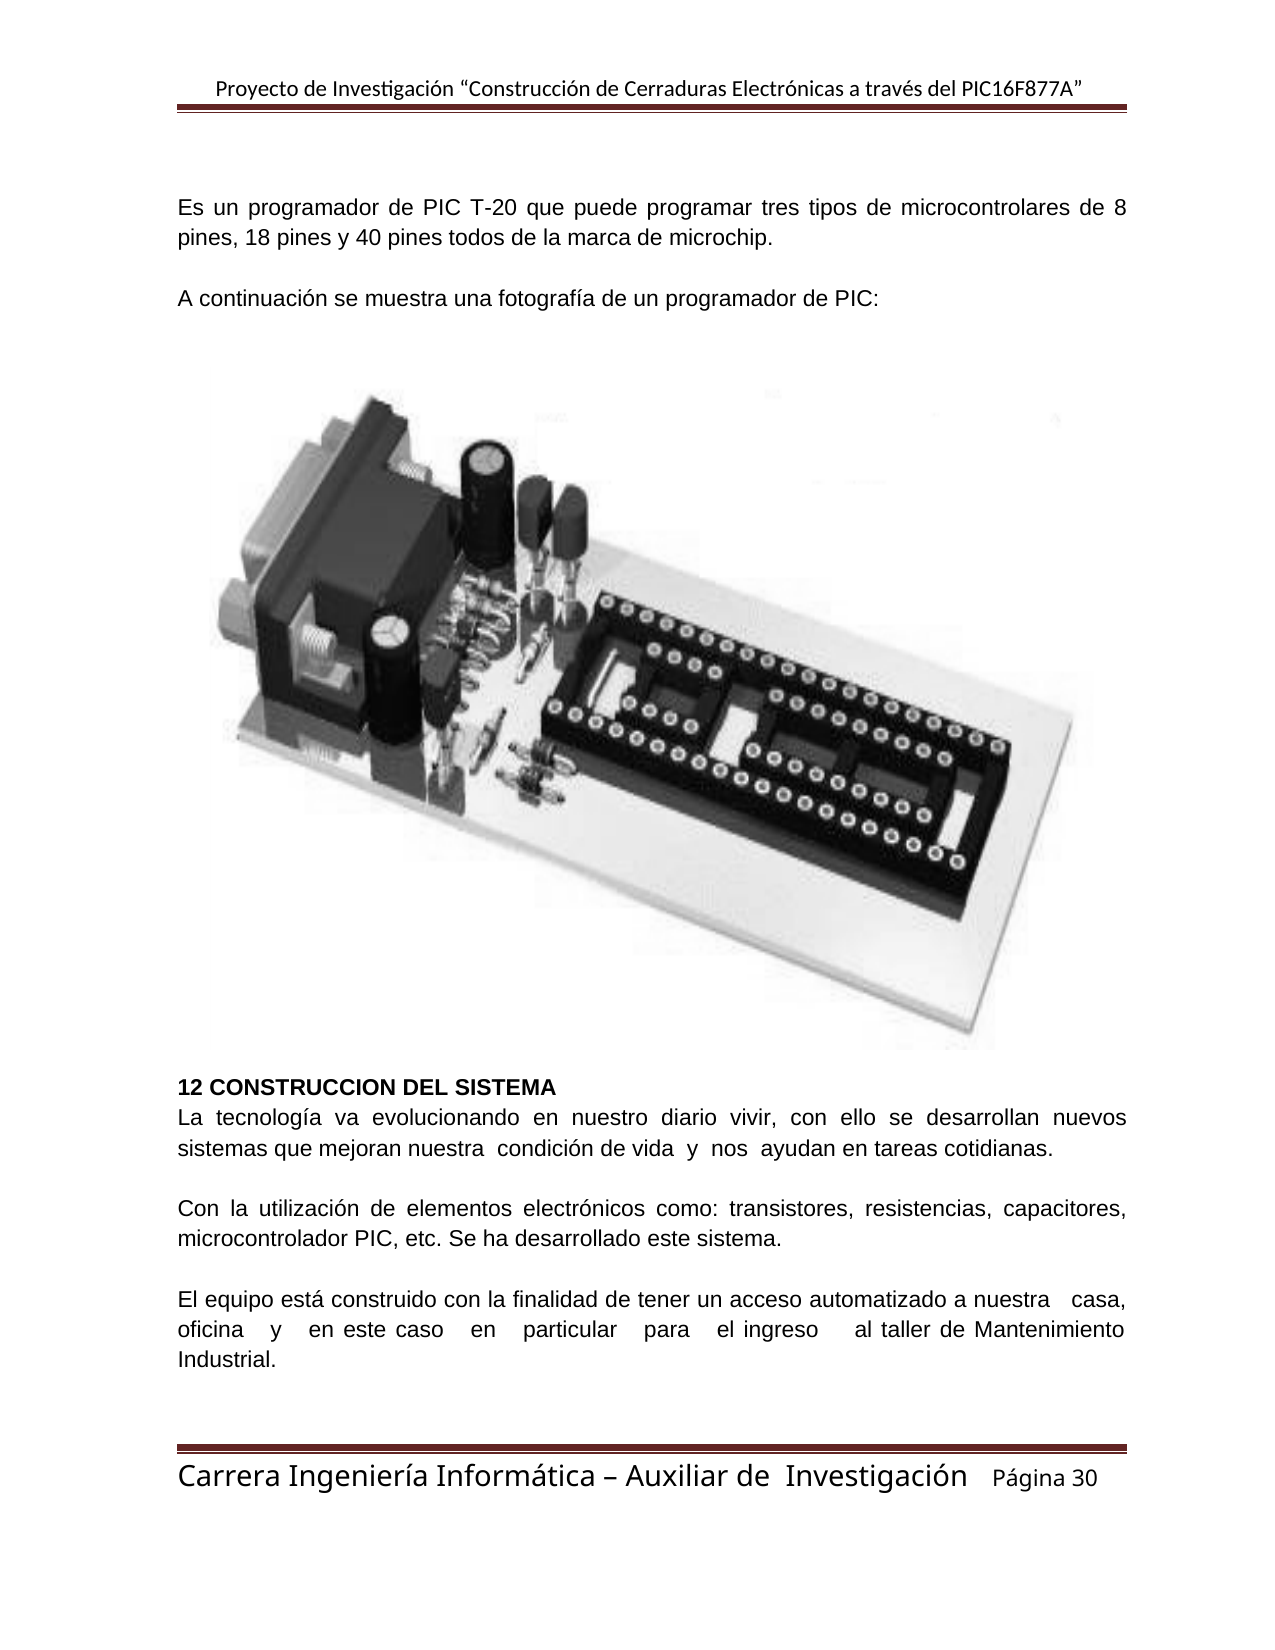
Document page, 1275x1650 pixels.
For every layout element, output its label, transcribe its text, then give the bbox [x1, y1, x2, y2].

text 12 CONSTRUCCION DEL SISTEMA [177, 1074, 1127, 1101]
text Con la utilización de elementos electrónicos como: transistores, resistencias, capacitores, microcontrolador PIC, etc. Se ha desarrollado este sistema. [177, 1195, 1127, 1252]
text A continuación se muestra una fotografía de un programador de PIC: [177, 285, 1127, 311]
text El equipo está construido con la finalidad de tener un acceso automatizado a nuestra casa, oficina y en este caso en particular para el ingreso al taller de Mantenimiento Industrial. [177, 1286, 1127, 1372]
picture [209, 367, 1096, 1050]
text Es un programador de PIC T-20 que puede programar tres tipos de microcontrolares de 8 pines, 18 pines y 40 pines todos de la marca de microchip. [177, 194, 1127, 251]
text La tecnología va evolucionando en nuestro diario vivir, con ello se desarrollan nuevos sistemas que mejoran nuestra condición de vida y nos ayudan en tareas cotidianas. [177, 1104, 1127, 1161]
